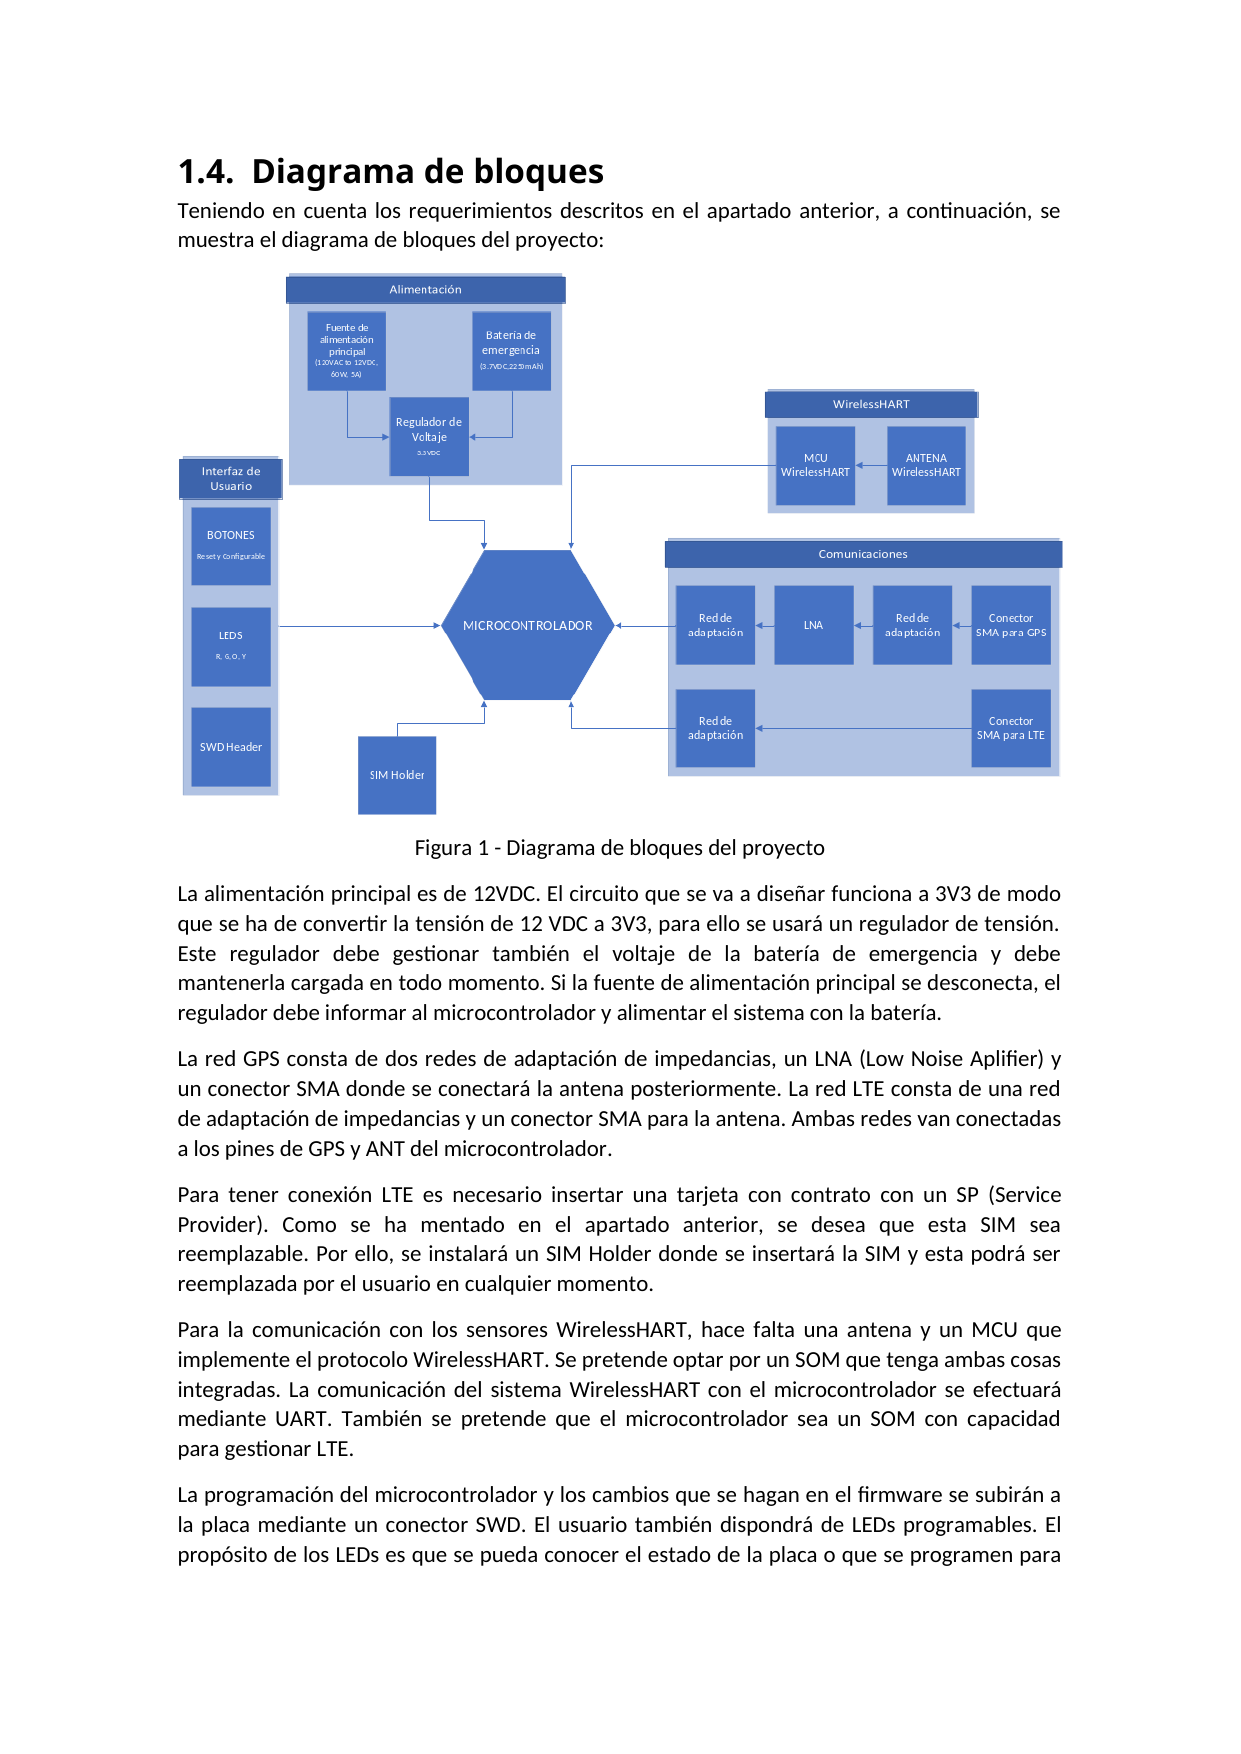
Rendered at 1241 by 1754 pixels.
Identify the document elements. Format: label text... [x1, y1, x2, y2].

text La red GPS consta de dos redes de adaptación de impedancias, un LNA (Low Noise Aplifier) y un conector SMA donde se conectará la antena posteriormente. La red LTE consta de una red de adaptación de impedancias y un conector SMA para la antena. Ambas redes van conectadas a los pines de GPS y ANT del microcontrolador. [177, 1044, 1063, 1162]
subtitle Diagrama de bloques [177, 148, 1063, 193]
text Para tener conexión LTE es necesario insertar una tarjeta con contrato con un SP (Service Provider). Como se ha mentado en el apartado anterior, se desea que esta SIM sea reemplazable. Por ello, se instalará un SIM Holder donde se insertará la SIM y esta podrá ser reemplazada por el usuario en cualquier momento. [177, 1180, 1063, 1297]
text Para la comunicación con los sensores WirelessHART, hace falta una antena y un MCU que implemente el protocolo WirelessHART. Se pretende optar por un SOM que tenga ambas cosas integradas. La comunicación del sistema WirelessHART con el microcontrolador se efectuará mediante UART. También se pretende que el microcontrolador sea un SOM con capacidad para gestionar LTE. [177, 1315, 1063, 1462]
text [177, 1481, 1063, 1568]
text La alimentación principal es de 12VDC. El circuito que se va a diseñar funciona a 3V3 de modo que se ha de convertir la tensión de 12 VDC a 3V3, para ello se usará un regulador de tensión. Este regulador debe gestionar también el voltaje de la batería de emergencia y debe mantenerla cargada en todo momento. Si la fuente de alimentación principal se desconecta, el regulador debe informar al microcontrolador y alimentar el sistema con la batería. [177, 879, 1063, 1026]
text Teniendo en cuenta los requerimientos descritos en el apartado anterior, a continuación, se muestra el diagrama de bloques del proyecto: [177, 196, 1063, 253]
